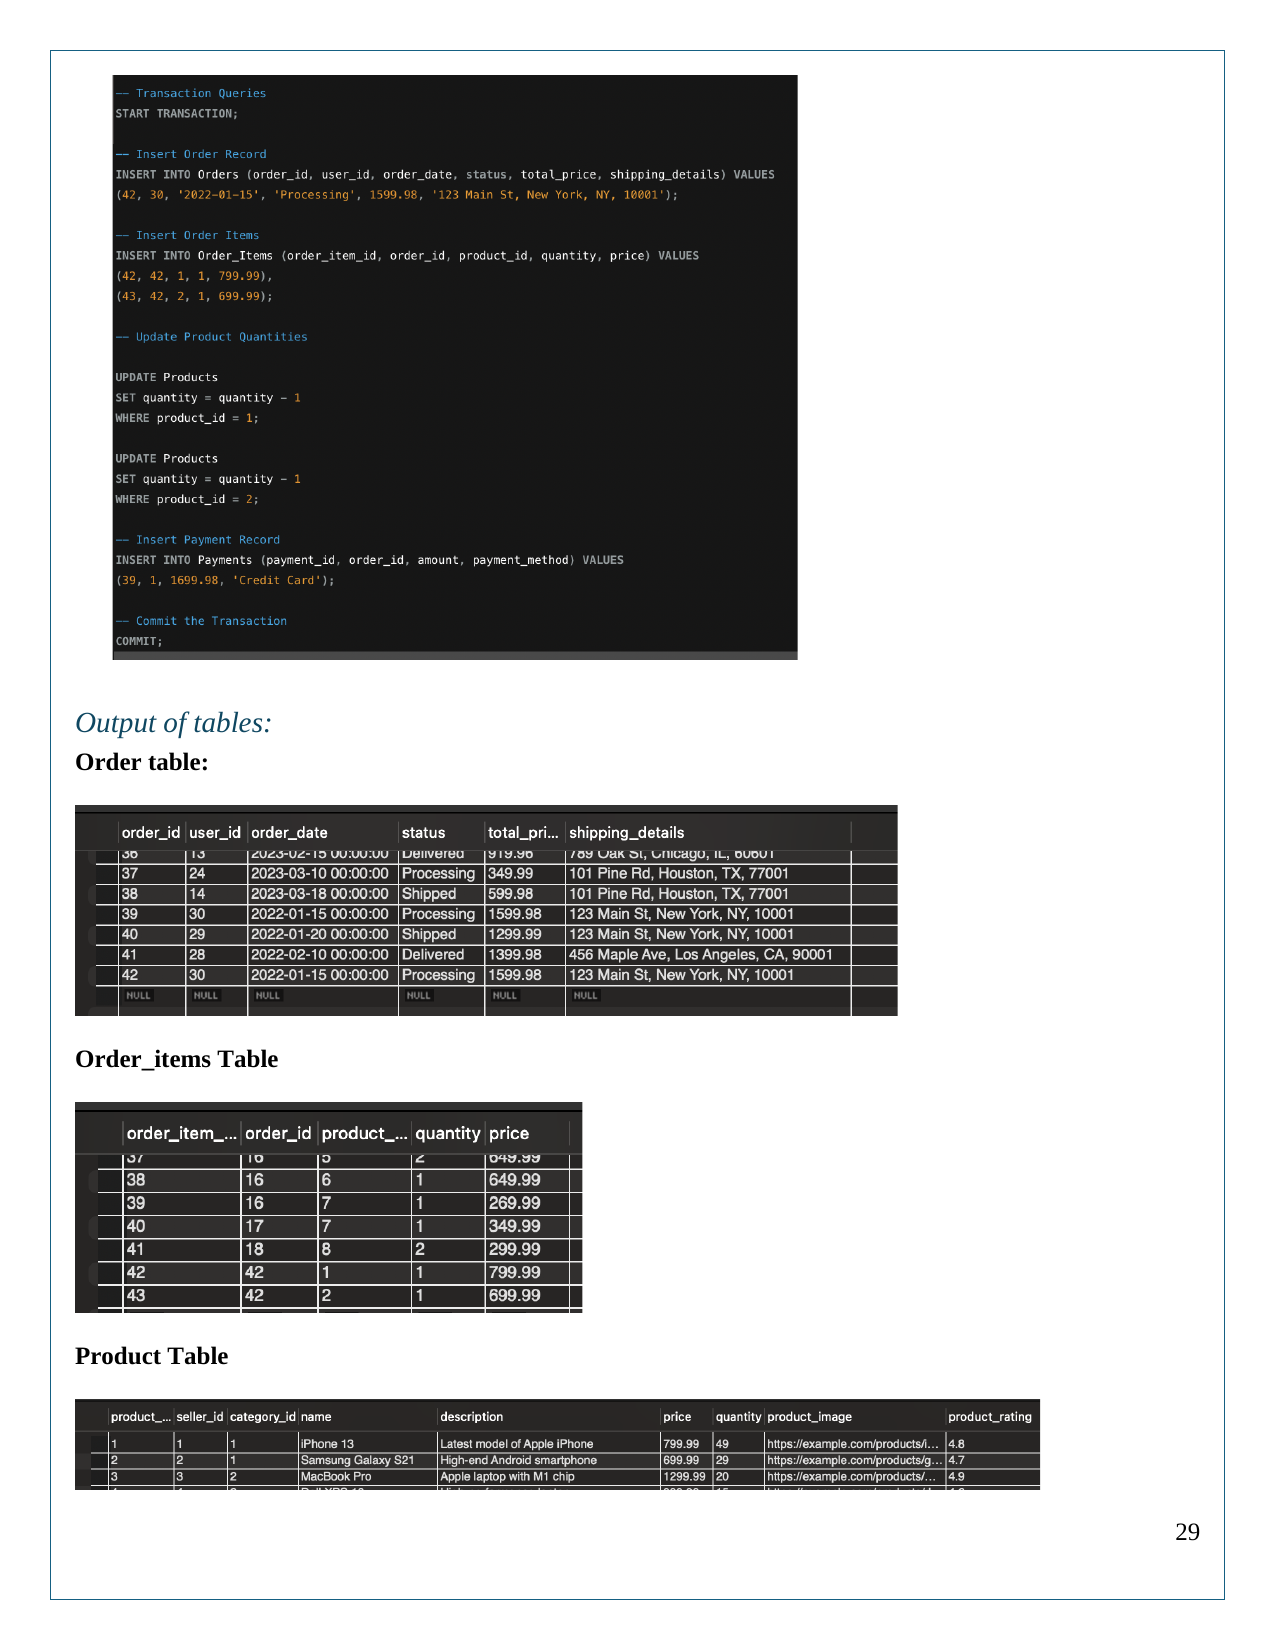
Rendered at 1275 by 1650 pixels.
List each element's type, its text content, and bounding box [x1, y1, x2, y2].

text Product Table [75, 1341, 1200, 1370]
picture [112, 75, 798, 660]
picture [75, 1399, 1041, 1490]
subtitle Output of tables: [75, 705, 1200, 739]
picture [75, 1102, 583, 1313]
text Order_items Table [75, 1044, 1200, 1073]
picture [75, 805, 898, 1016]
text Order table: [75, 747, 1200, 776]
